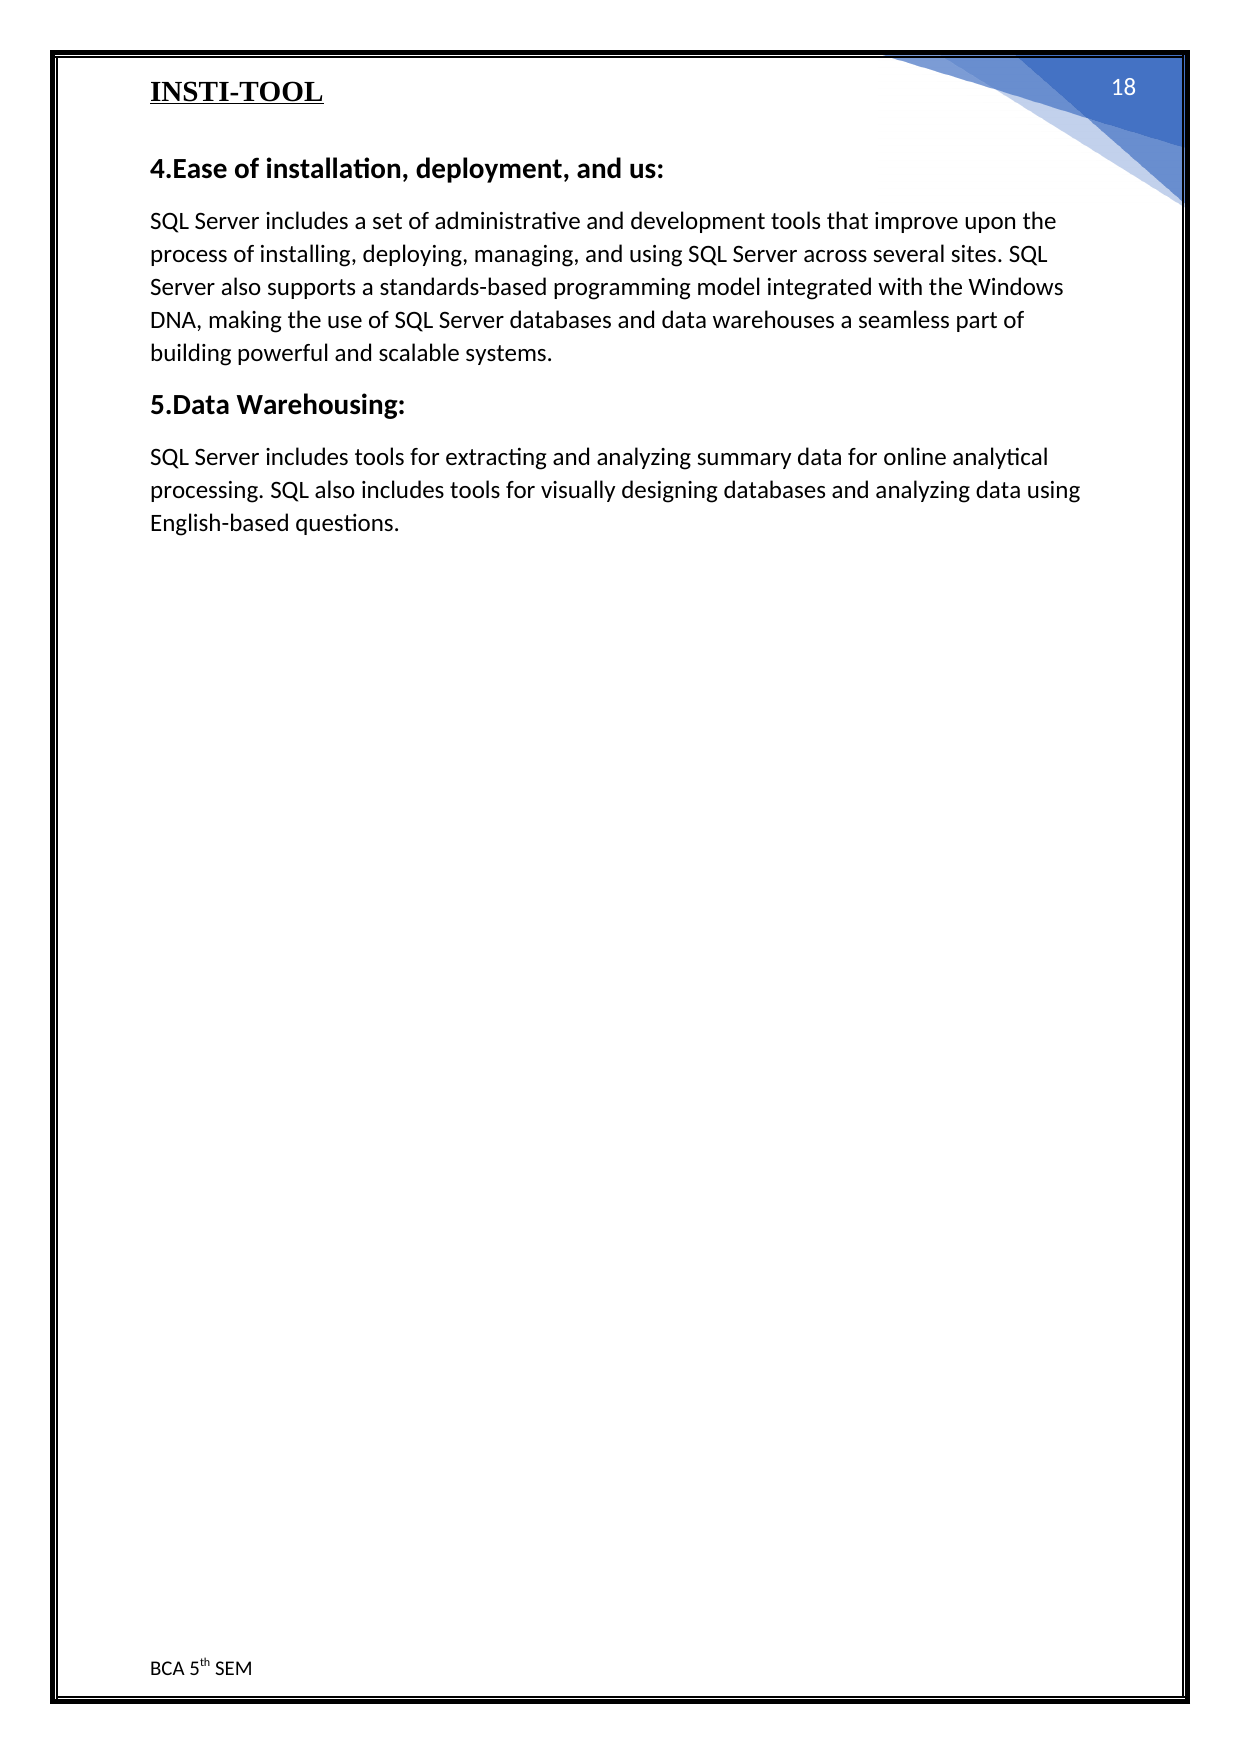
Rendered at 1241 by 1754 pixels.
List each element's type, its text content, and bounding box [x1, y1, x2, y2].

text 4.Ease of installation, deployment, and us: [150, 150, 1090, 186]
text 5.Data Warehousing: [150, 386, 1090, 422]
text SQL Server includes a set of administrative and development tools that improve upon the process of installing, deploying, managing, and using SQL Server across several sites. SQL Server also supports a standards-based programming model integrated with the Windows DNA, making the use of SQL Server databases and data warehouses a seamless part of building powerful and scalable systems. [150, 205, 1090, 367]
picture [878, 58, 1182, 209]
text SQL Server includes tools for extracting and analyzing summary data for online analytical processing. SQL also includes tools for visually designing databases and analyzing data using English-based questions. [150, 441, 1090, 538]
